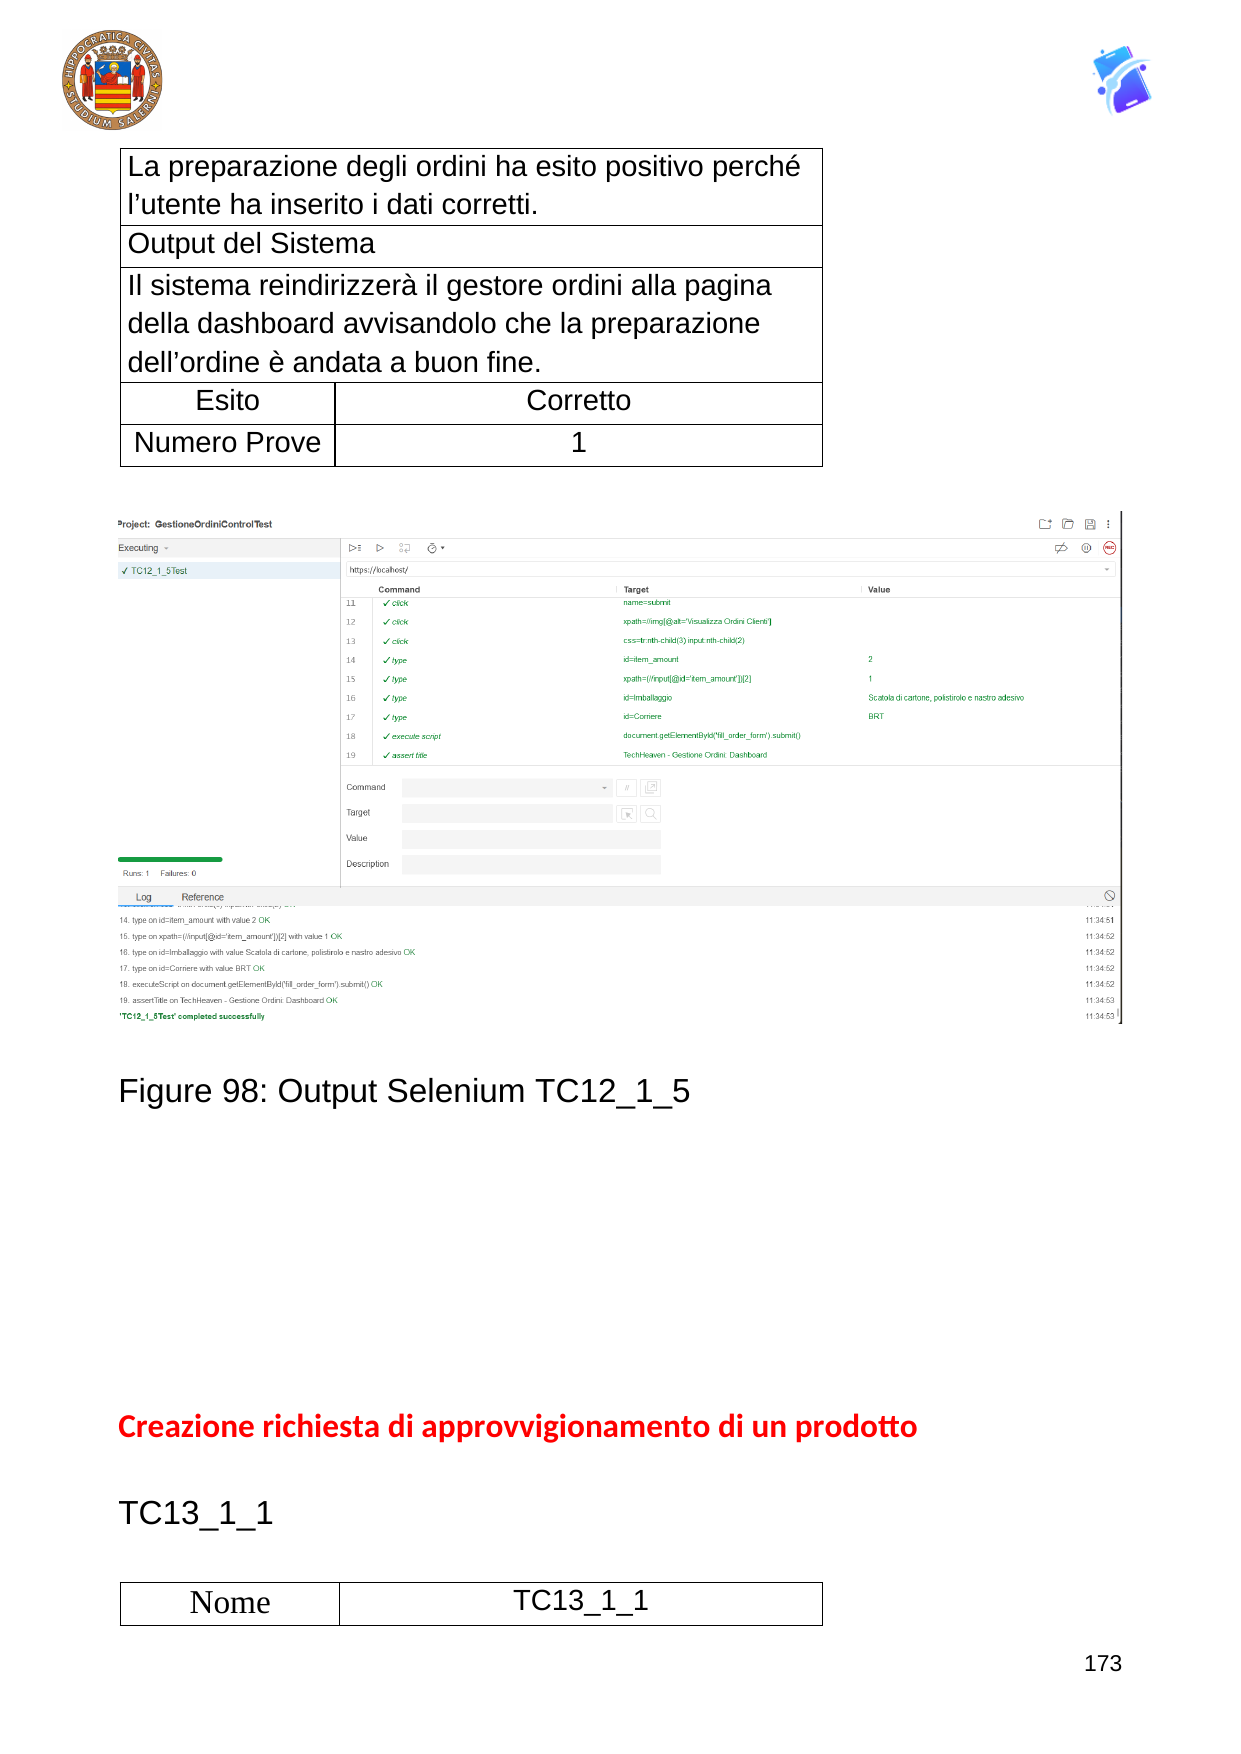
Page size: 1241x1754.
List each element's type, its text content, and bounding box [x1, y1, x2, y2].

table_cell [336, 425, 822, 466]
picture [1066, 25, 1178, 147]
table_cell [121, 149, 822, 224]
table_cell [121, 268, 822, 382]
picture [118, 511, 1123, 1024]
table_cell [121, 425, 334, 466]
text TC13_1_1 [118, 1493, 1122, 1532]
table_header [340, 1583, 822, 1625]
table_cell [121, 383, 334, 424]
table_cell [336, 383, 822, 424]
picture [61, 29, 163, 131]
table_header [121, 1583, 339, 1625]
text Figure 98: Output Selenium TC12_1_5 [118, 1071, 1122, 1109]
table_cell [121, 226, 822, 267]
subtitle Creazione richiesta di approvvigionamento di un prodotto [118, 1405, 1122, 1446]
